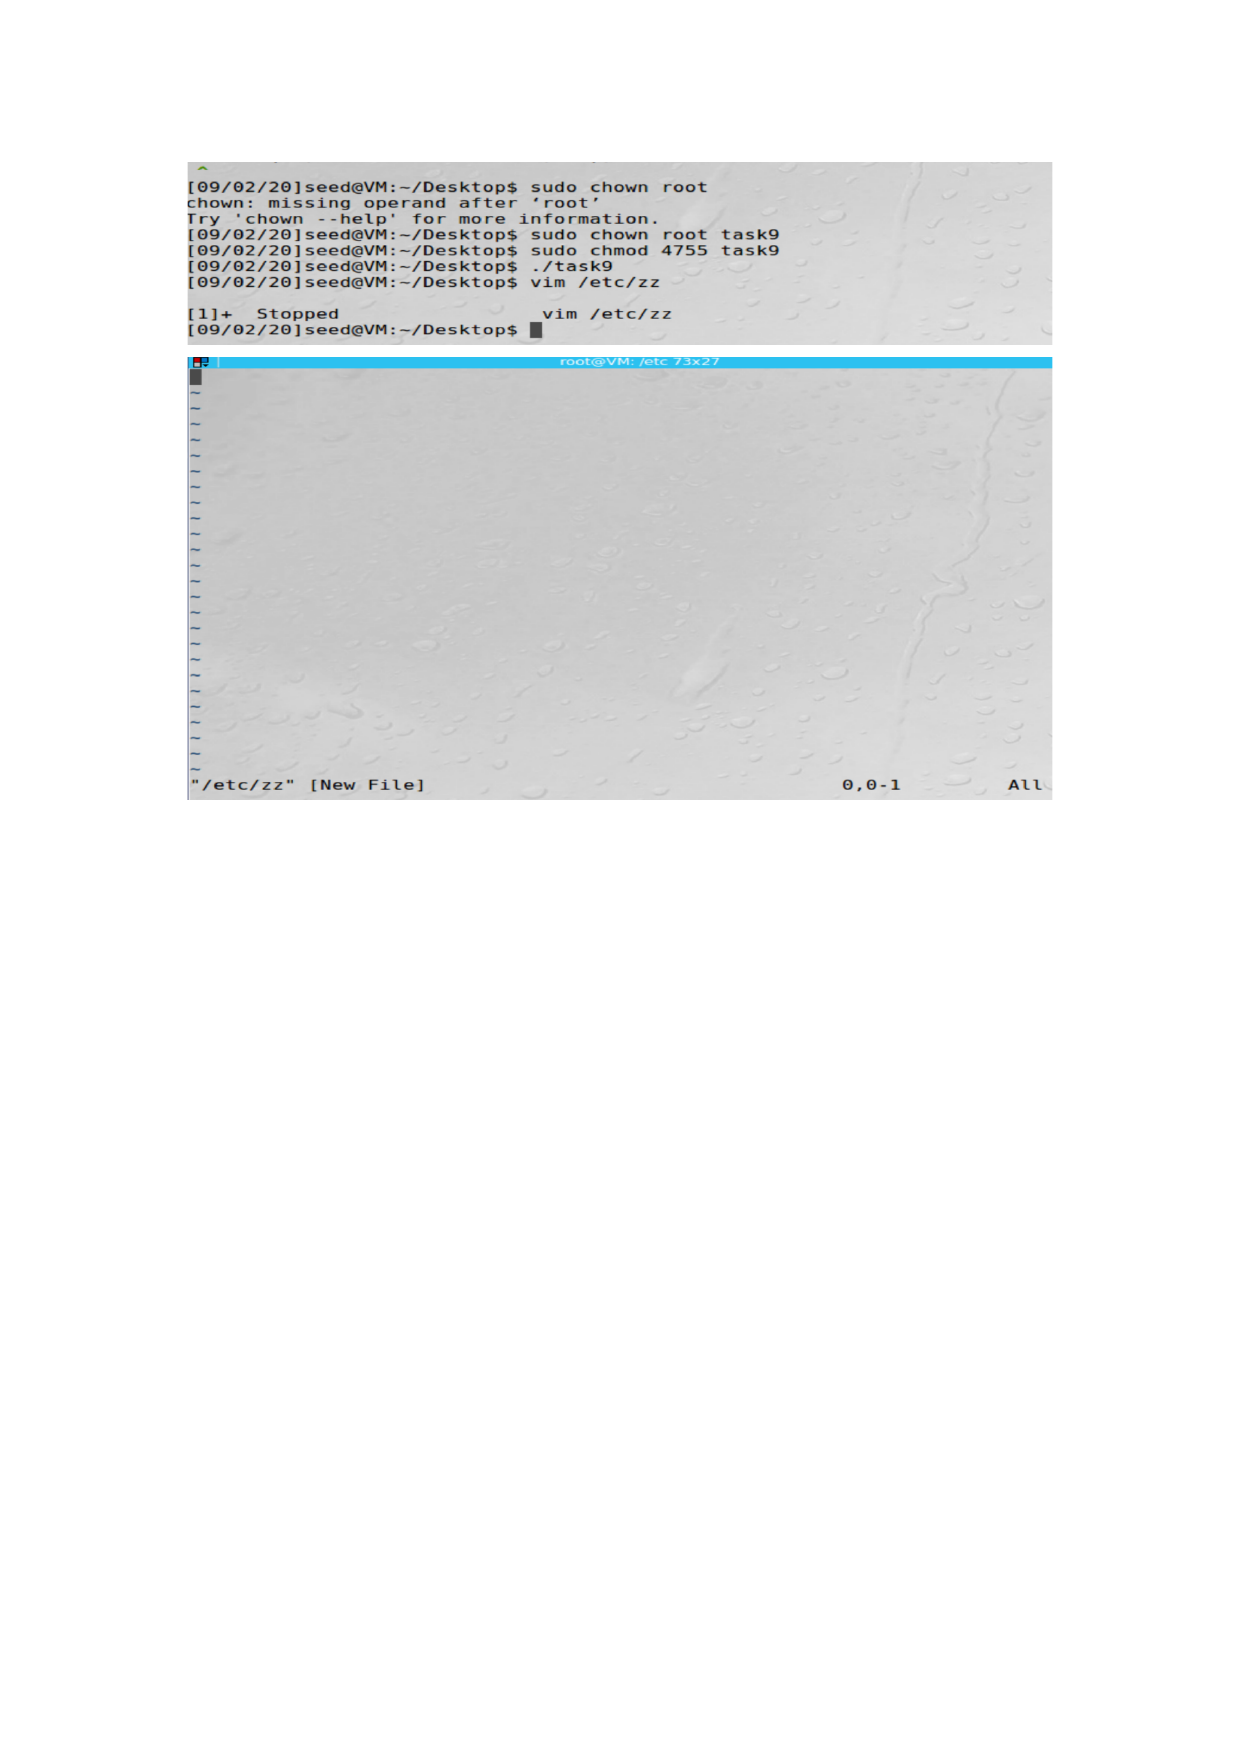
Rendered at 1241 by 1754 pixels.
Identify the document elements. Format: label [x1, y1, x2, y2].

picture [187, 357, 1053, 800]
picture [187, 162, 1053, 345]
